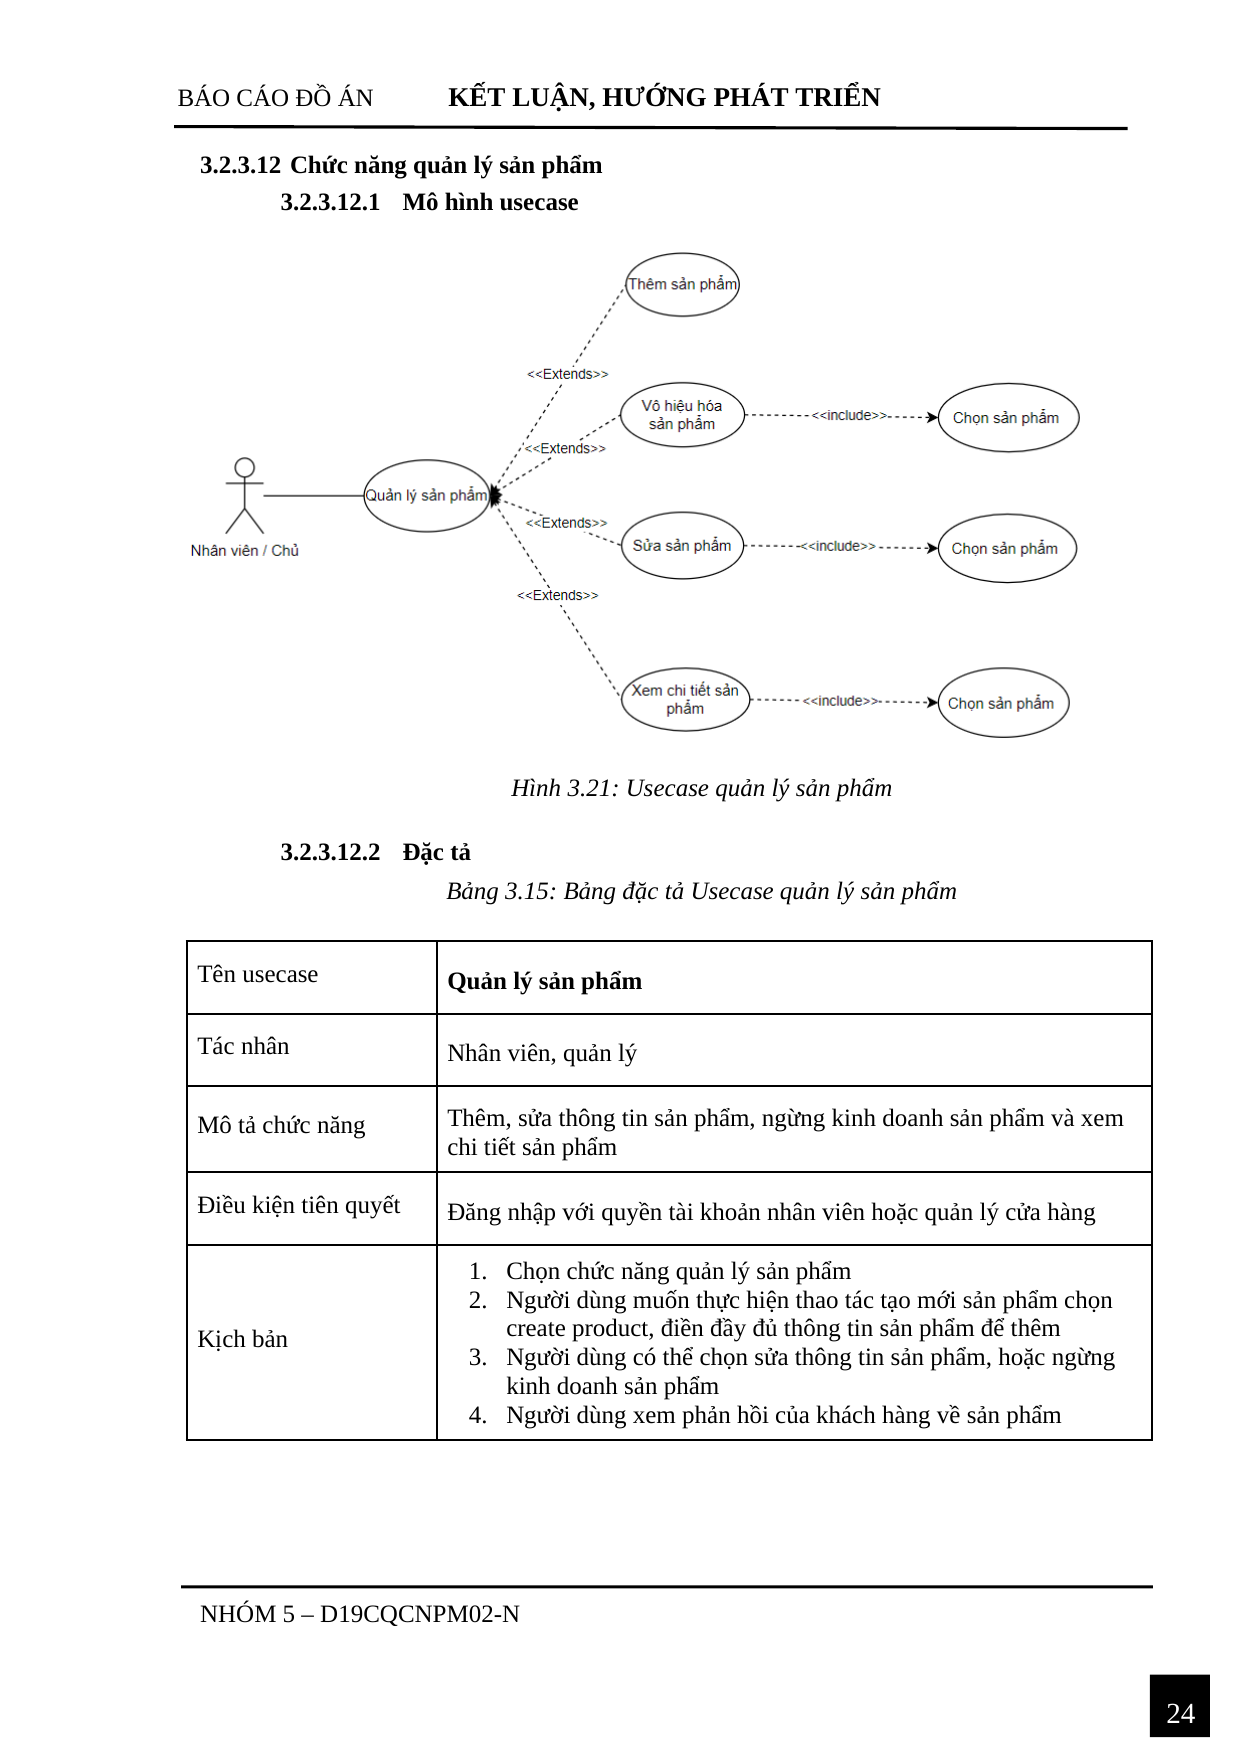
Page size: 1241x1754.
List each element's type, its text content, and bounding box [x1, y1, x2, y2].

table_cell Tác nhân [188, 1015, 436, 1084]
subtitle Mô hình usecase [280, 187, 1153, 216]
subtitle Chức năng quản lý sản phẩm [200, 150, 1153, 178]
table_cell Mô tả chức năng [188, 1087, 436, 1171]
table_header Tên usecase [188, 942, 436, 1012]
table_cell Nhân viên, quản lý [438, 1015, 1151, 1084]
table_cell Đăng nhập với quyền tài khoản nhân viên hoặc quản lý cửa hàng [438, 1173, 1151, 1243]
table_cell Thêm, sửa thông tin sản phẩm, ngừng kinh doanh sản phẩm và xem chi tiết sản phẩm [438, 1087, 1151, 1171]
picture [177, 226, 1123, 763]
subtitle Đặc tả [280, 837, 1153, 866]
table_cell Điều kiện tiên quyết [188, 1173, 436, 1243]
table_cell Chọn chức năng quản lý sản phẩm Người dùng muốn thực hiện thao tác tạo mới sản phẩm chọn create product, điền đầy đủ thông tin sản phẩm để thêm Người dùng có thể chọn sửa thông tin sản phẩm, hoặc ngừng kinh doanh sản phẩm Người dùng xem phản hồi của khách hàng về sản phẩm [438, 1246, 1151, 1439]
table_cell Kịch bản [188, 1246, 436, 1439]
table_header Quản lý sản phẩm [438, 942, 1151, 1012]
